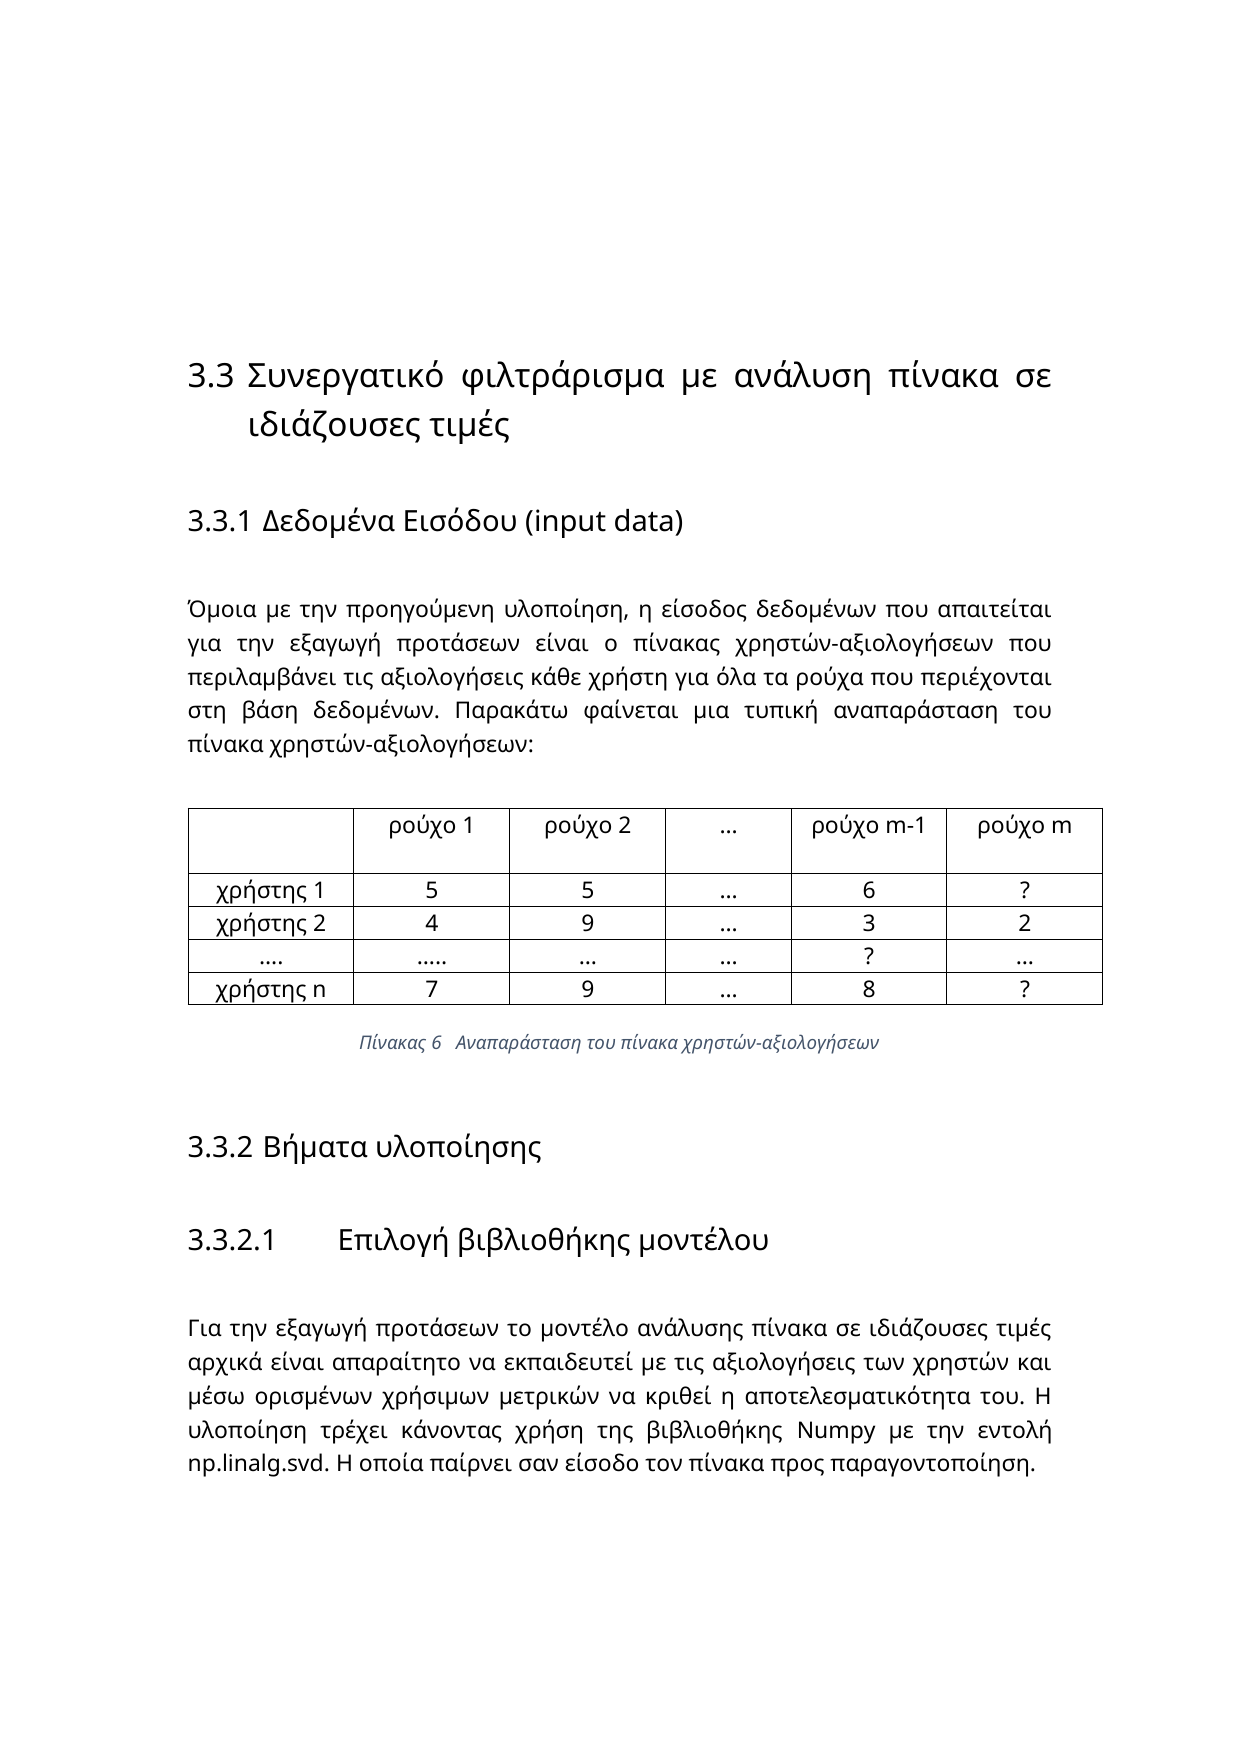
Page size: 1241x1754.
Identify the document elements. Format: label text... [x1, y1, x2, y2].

table_cell 5 [354, 874, 509, 906]
table_header ρούχο 1 [354, 809, 509, 873]
table_cell χρήστης 1 [189, 874, 353, 906]
table_cell χρήστης n [189, 973, 353, 1004]
table_cell 7 [354, 973, 509, 1004]
table_cell … [947, 940, 1102, 972]
table_cell 9 [510, 907, 665, 939]
table_cell χρήστης 2 [189, 907, 353, 939]
table_cell … [666, 907, 791, 939]
table_cell 5 [510, 874, 665, 906]
table_cell ? [792, 940, 946, 972]
table_cell 8 [792, 973, 946, 1004]
text Όμοια με την προηγούμενη υλοποίηση, η είσοδος δεδομένων που απαιτείται για την εξαγωγή προτάσεων είναι ο πίνακας χρηστών-αξιολογήσεων που περιλαμβάνει τις αξιολογήσεις κάθε χρήστη για όλα τα ρούχα που περιέχονται στη βάση δεδομένων. Παρακάτω φαίνεται μια τυπική αναπαράσταση του πίνακα χρηστών-αξιολογήσεων: [187, 593, 1053, 759]
table_cell … [666, 973, 791, 1004]
subtitle Βήματα υλοποίησης [187, 1126, 1053, 1166]
table_header … [666, 809, 791, 873]
table_header [189, 809, 353, 873]
table_cell … [666, 874, 791, 906]
table_cell …. [189, 940, 353, 972]
table_cell ? [947, 874, 1102, 906]
subtitle Δεδομένα Εισόδου (input data) [187, 500, 1053, 540]
table_cell 3 [792, 907, 946, 939]
table_cell ? [947, 973, 1102, 1004]
table_cell 2 [947, 907, 1102, 939]
table_cell 6 [792, 874, 946, 906]
table_cell ….. [354, 940, 509, 972]
subtitle Επιλογή βιβλιοθήκης μοντέλου [187, 1219, 1053, 1259]
table_cell 4 [354, 907, 509, 939]
table_header ρούχο 2 [510, 809, 665, 873]
subtitle Συνεργατικό φιλτράρισμα με ανάλυση πίνακα σε ιδιάζουσες τιμές [187, 352, 1053, 446]
text Για την εξαγωγή προτάσεων το μοντέλο ανάλυσης πίνακα σε ιδιάζουσες τιμές αρχικά είναι απαραίτητο να εκπαιδευτεί με τις αξιολογήσεις των χρηστών και μέσω ορισμένων χρήσιμων μετρικών να κριθεί η αποτελεσματικότητα του. Η υλοποίηση τρέχει κάνοντας χρήση της βιβλιοθήκης Numpy με την εντολή np.linalg.svd. Η οποία παίρνει σαν είσοδο τον πίνακα προς παραγοντοποίηση. [187, 1312, 1053, 1478]
table_header ρούχο m-1 [792, 809, 946, 873]
text Πίνακας 6 Αναπαράσταση του πίνακα χρηστών-αξιολογήσεων [187, 1029, 1053, 1054]
table_header ρούχο m [947, 809, 1102, 873]
table_cell … [510, 940, 665, 972]
table_cell 9 [510, 973, 665, 1004]
table_cell … [666, 940, 791, 972]
